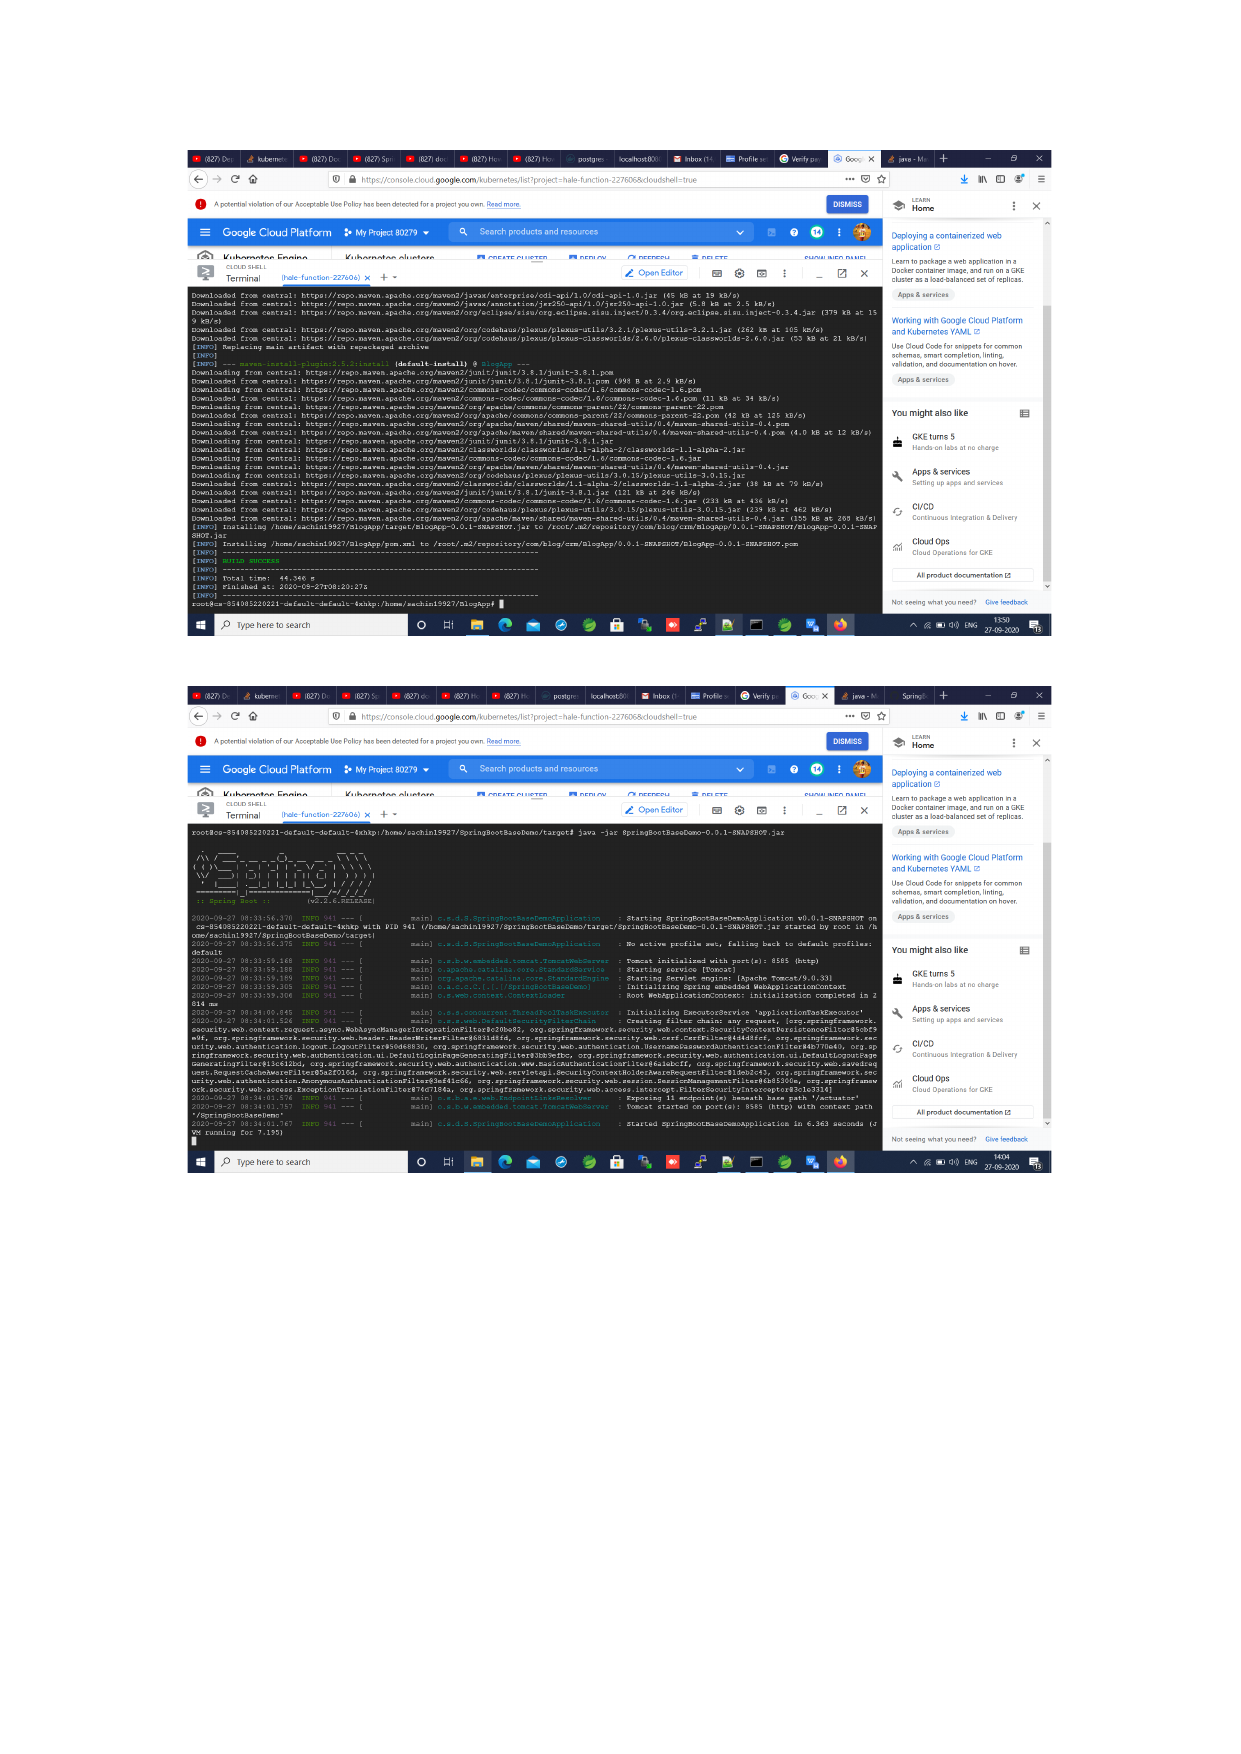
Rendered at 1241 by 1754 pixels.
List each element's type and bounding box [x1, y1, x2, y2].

picture [187, 150, 1052, 636]
picture [187, 686, 1052, 1173]
